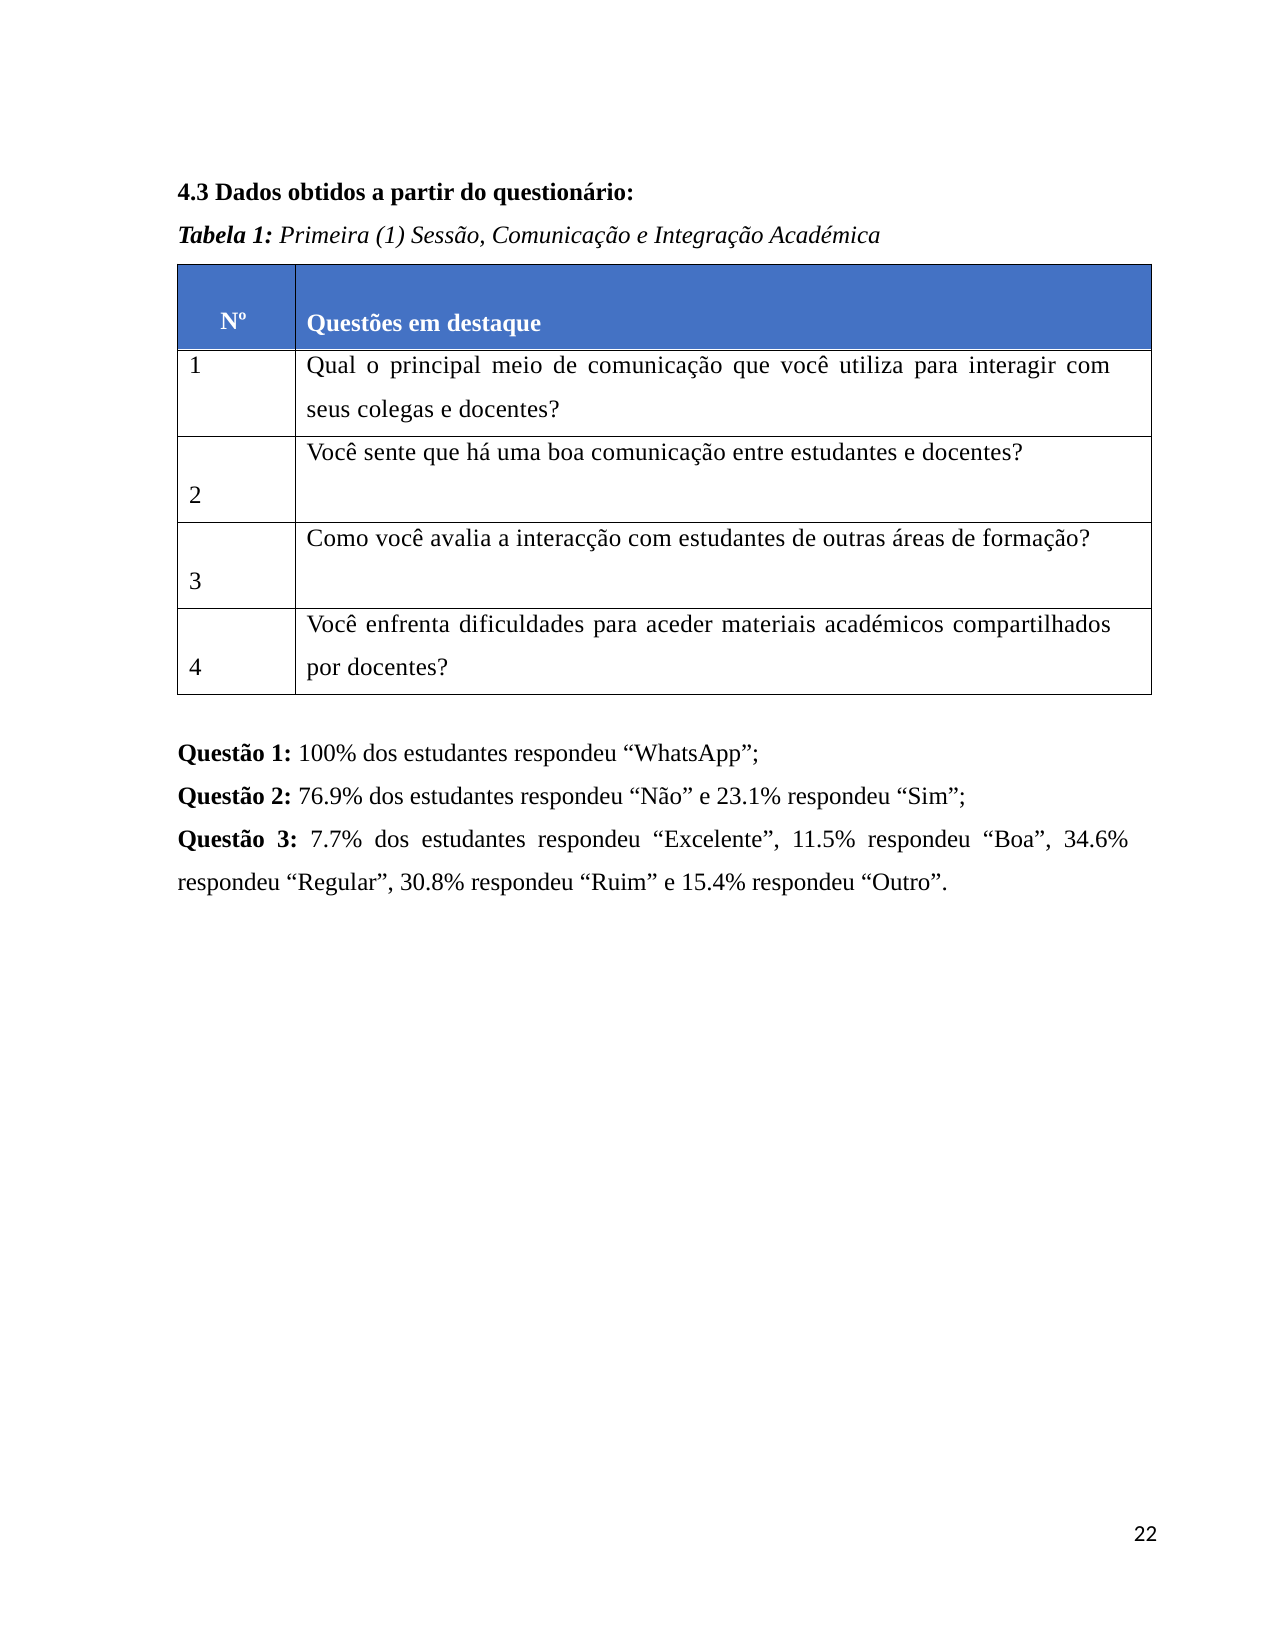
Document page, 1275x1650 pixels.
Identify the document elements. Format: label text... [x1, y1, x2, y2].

table_cell 1 [178, 351, 295, 436]
table_cell Qual o principal meio de comunicação que você utiliza para interagir com seus colegas e docentes? [296, 351, 1151, 436]
text Questão 1: 100% dos estudantes respondeu “WhatsApp”; [177, 738, 1129, 767]
table_cell Você sente que há uma boa comunicação entre estudantes e docentes? [296, 437, 1151, 522]
text Tabela 1: Primeira (1) Sessão, Comunicação e Integração Académica [177, 220, 1157, 249]
table_header Questões em destaque [296, 265, 1151, 349]
table_cell 2 [178, 437, 295, 522]
table_cell 3 [178, 523, 295, 608]
table_cell 4 [178, 609, 295, 694]
text Questão 3: 7.7% dos estudantes respondeu “Excelente”, 11.5% respondeu “Boa”, 34.6% respondeu “Regular”, 30.8% respondeu “Ruim” e 15.4% respondeu “Outro”. [177, 824, 1129, 896]
table_cell Como você avalia a interacção com estudantes de outras áreas de formação? [296, 523, 1151, 608]
table_header Nº [178, 265, 295, 349]
text Questão 2: 76.9% dos estudantes respondeu “Não” e 23.1% respondeu “Sim”; [177, 781, 1129, 810]
table_cell Você enfrenta dificuldades para aceder materiais académicos compartilhados por docentes? [296, 609, 1151, 694]
text 4.3 Dados obtidos a partir do questionário: [177, 177, 1129, 206]
